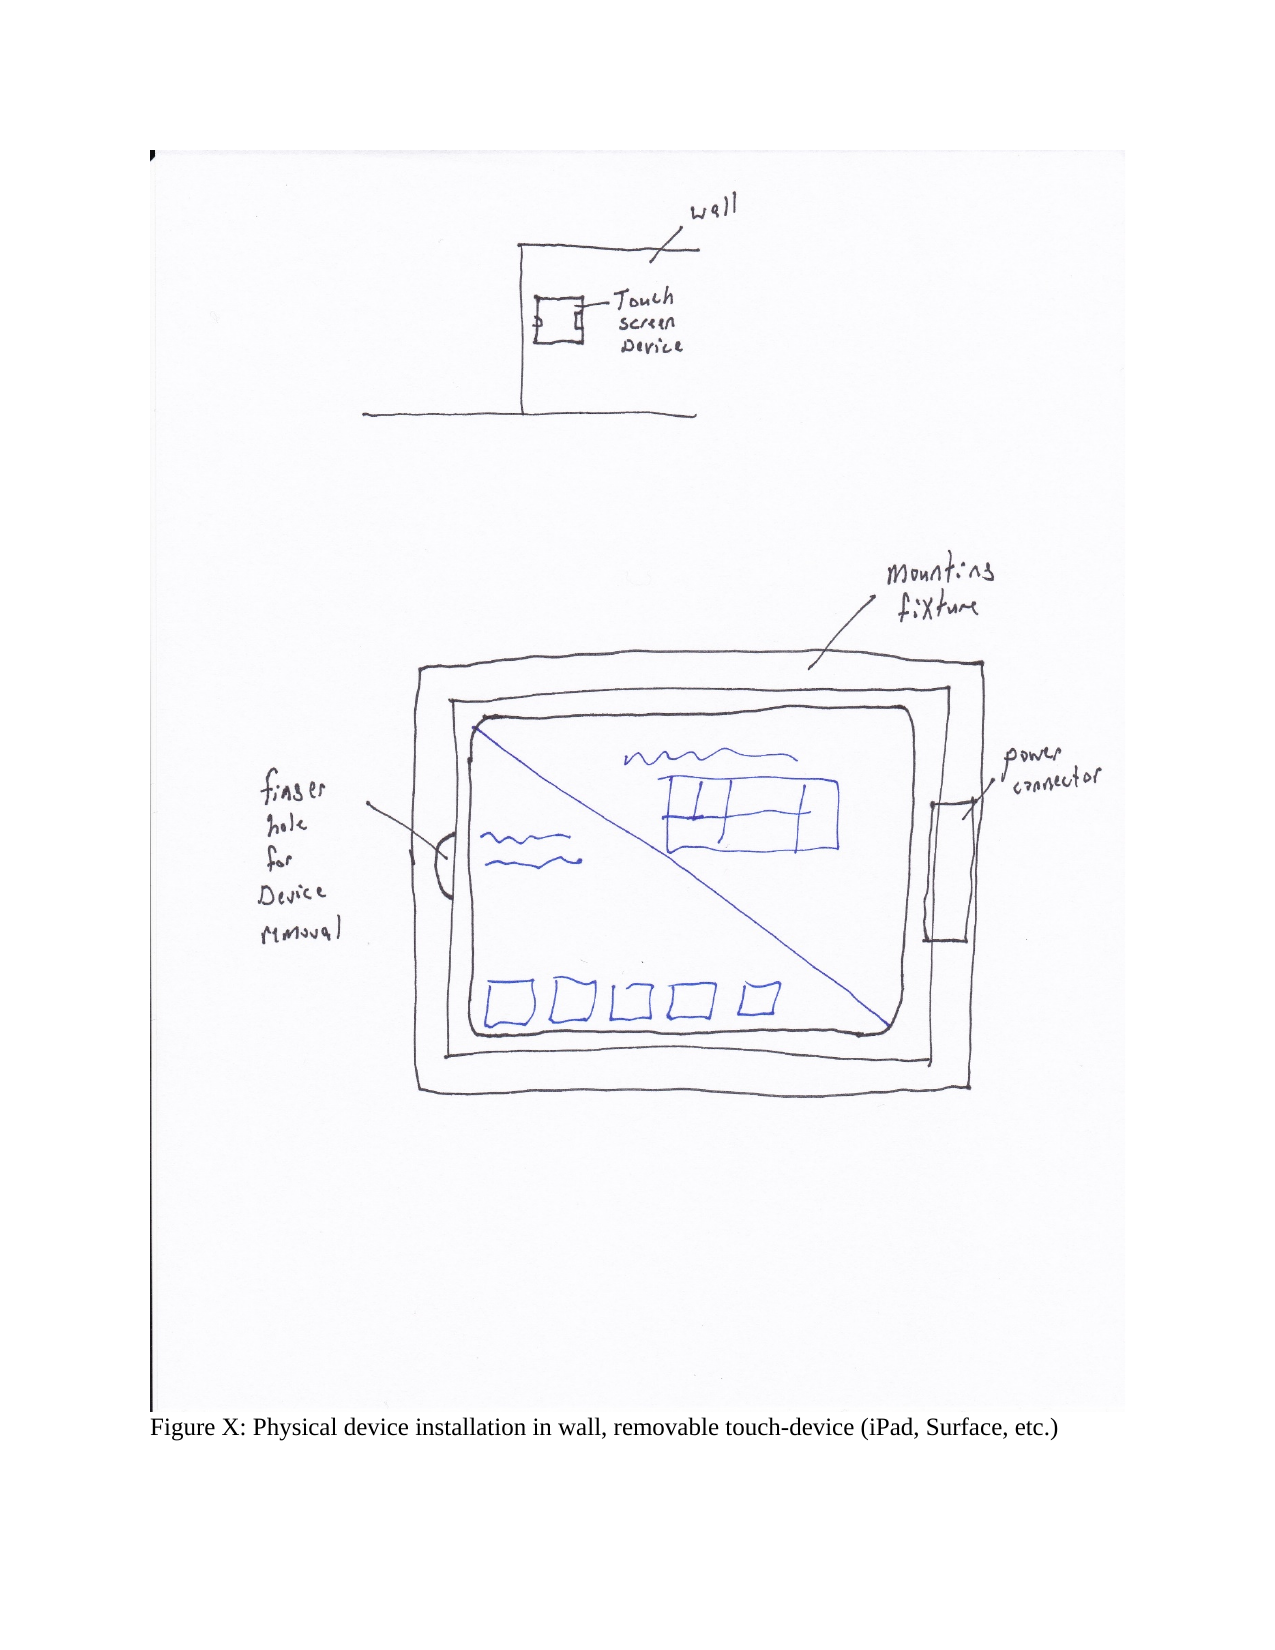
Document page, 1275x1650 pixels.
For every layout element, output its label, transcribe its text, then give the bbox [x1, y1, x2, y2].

text Figure X: Physical device installation in wall, removable touch-device (iPad, Surface, etc.) [150, 1412, 1125, 1441]
picture [150, 150, 1125, 1412]
